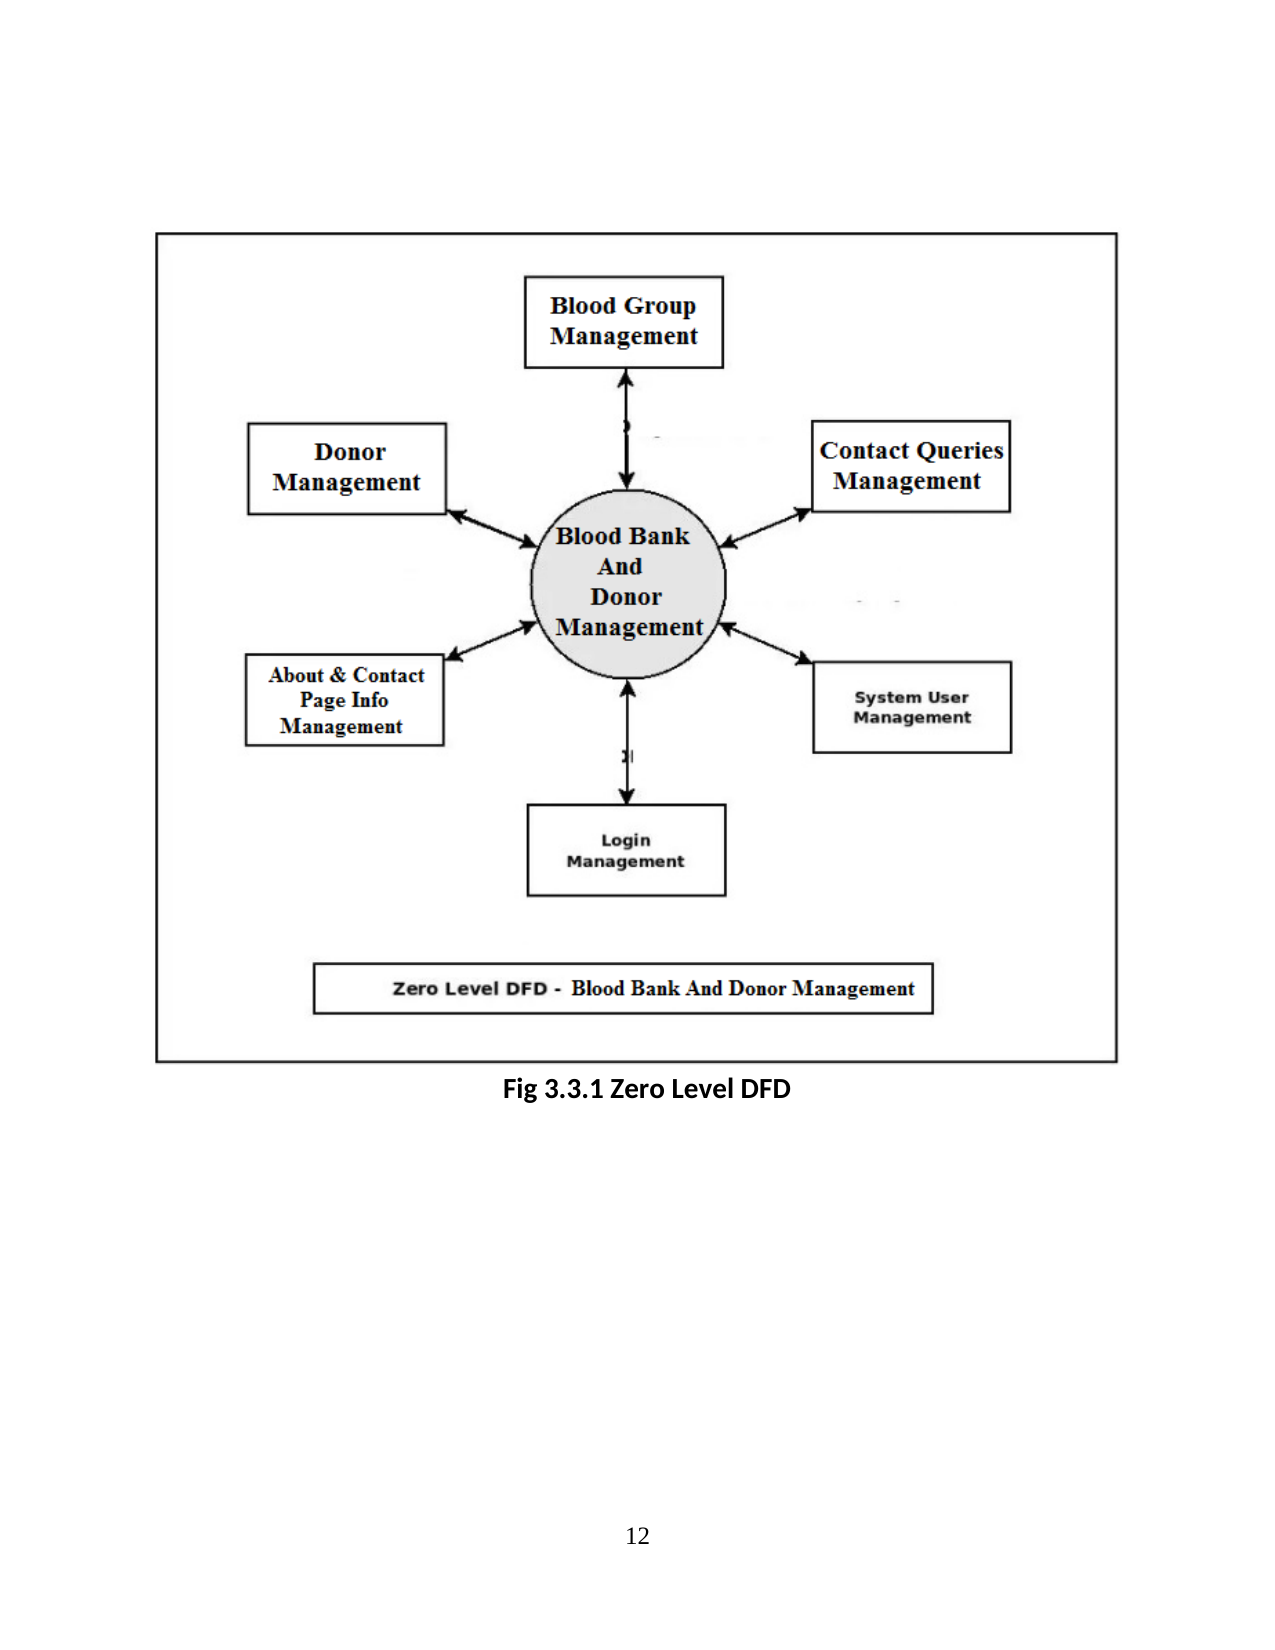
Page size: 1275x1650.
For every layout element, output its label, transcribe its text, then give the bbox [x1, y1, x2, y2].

picture [150, 227, 1125, 1070]
text Fig 3.3.1 Zero Level DFD [150, 1070, 1125, 1105]
